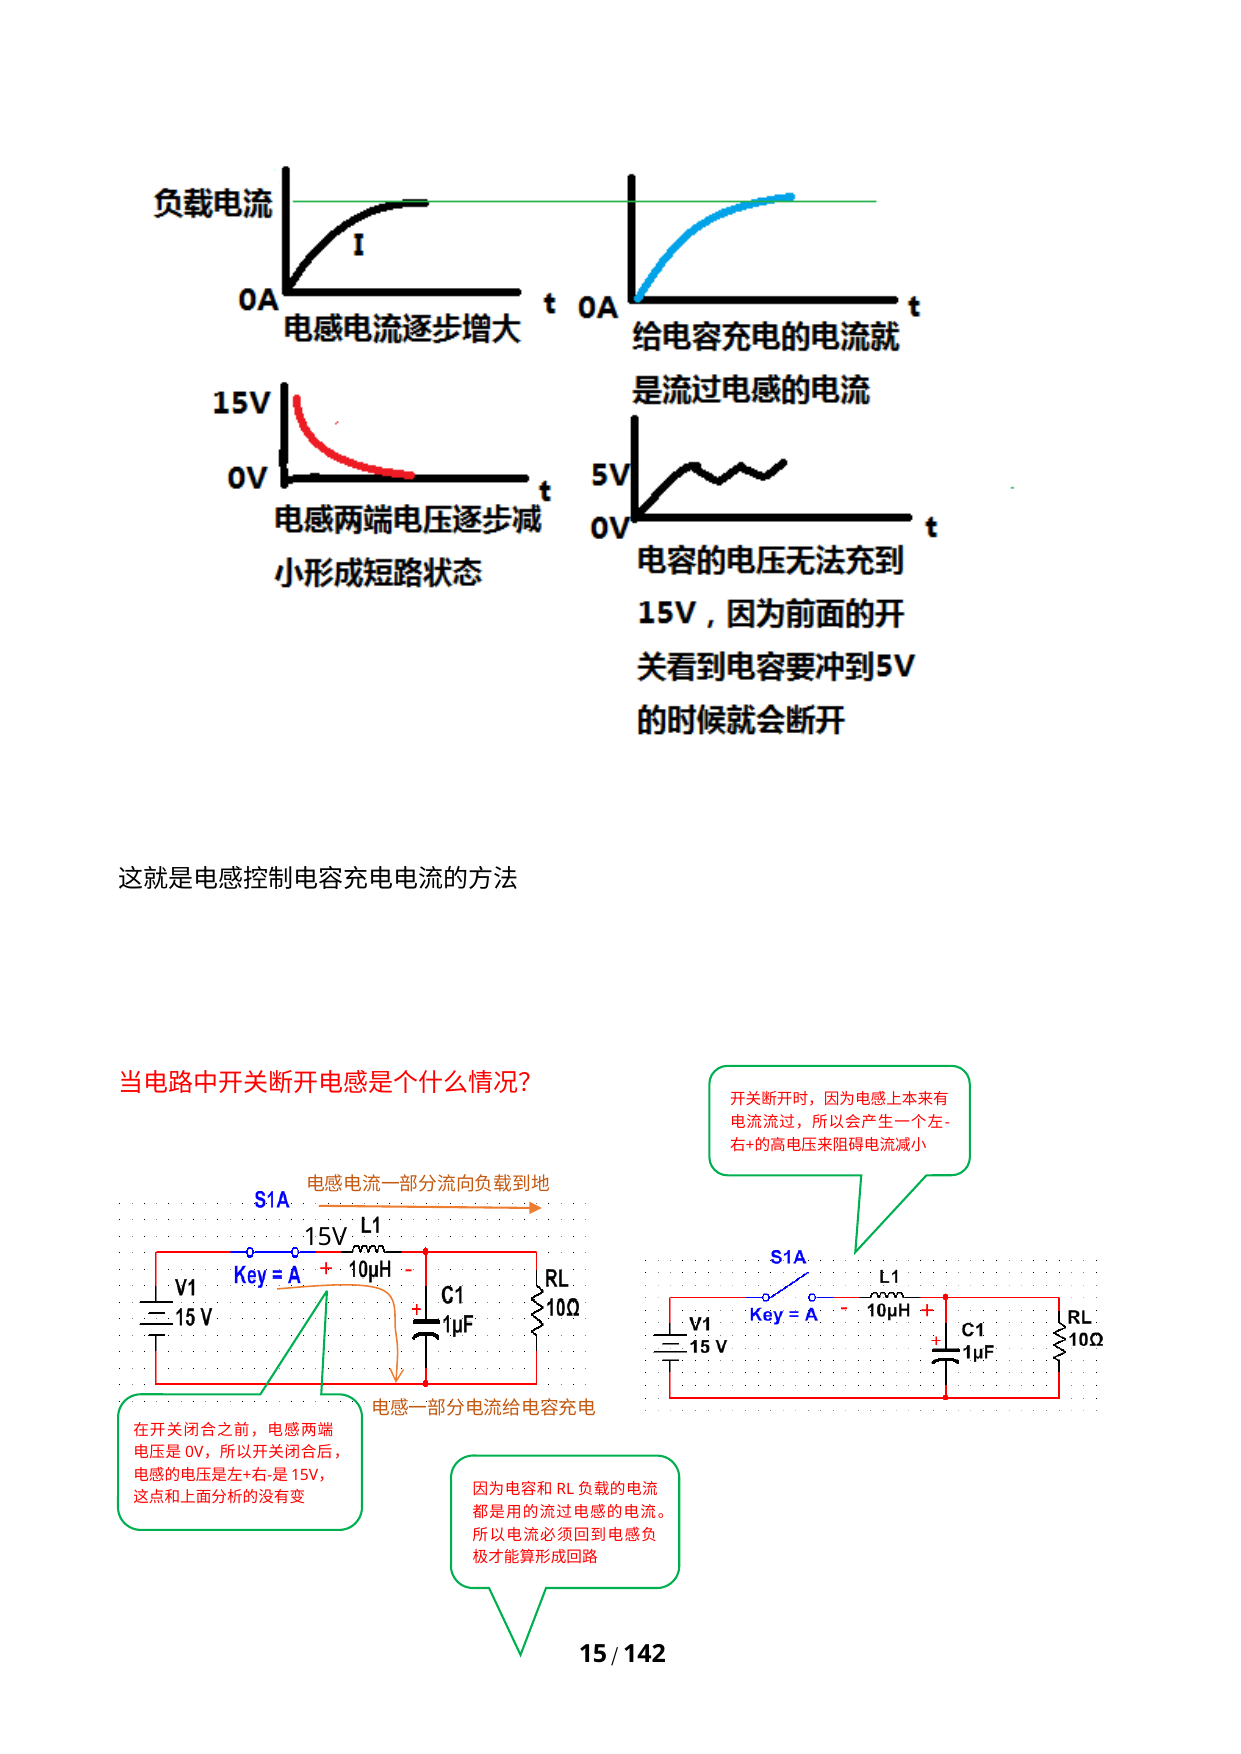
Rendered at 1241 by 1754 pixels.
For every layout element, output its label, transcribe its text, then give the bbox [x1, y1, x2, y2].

text 当电路中开关断开电感是个什么情况？ [118, 1046, 1122, 1114]
text 这就是电感控制电容充电电流的方法 [118, 843, 1122, 911]
picture [121, 1298, 359, 1411]
picture [118, 129, 1044, 769]
picture [118, 1191, 593, 1411]
picture [643, 1250, 1107, 1411]
